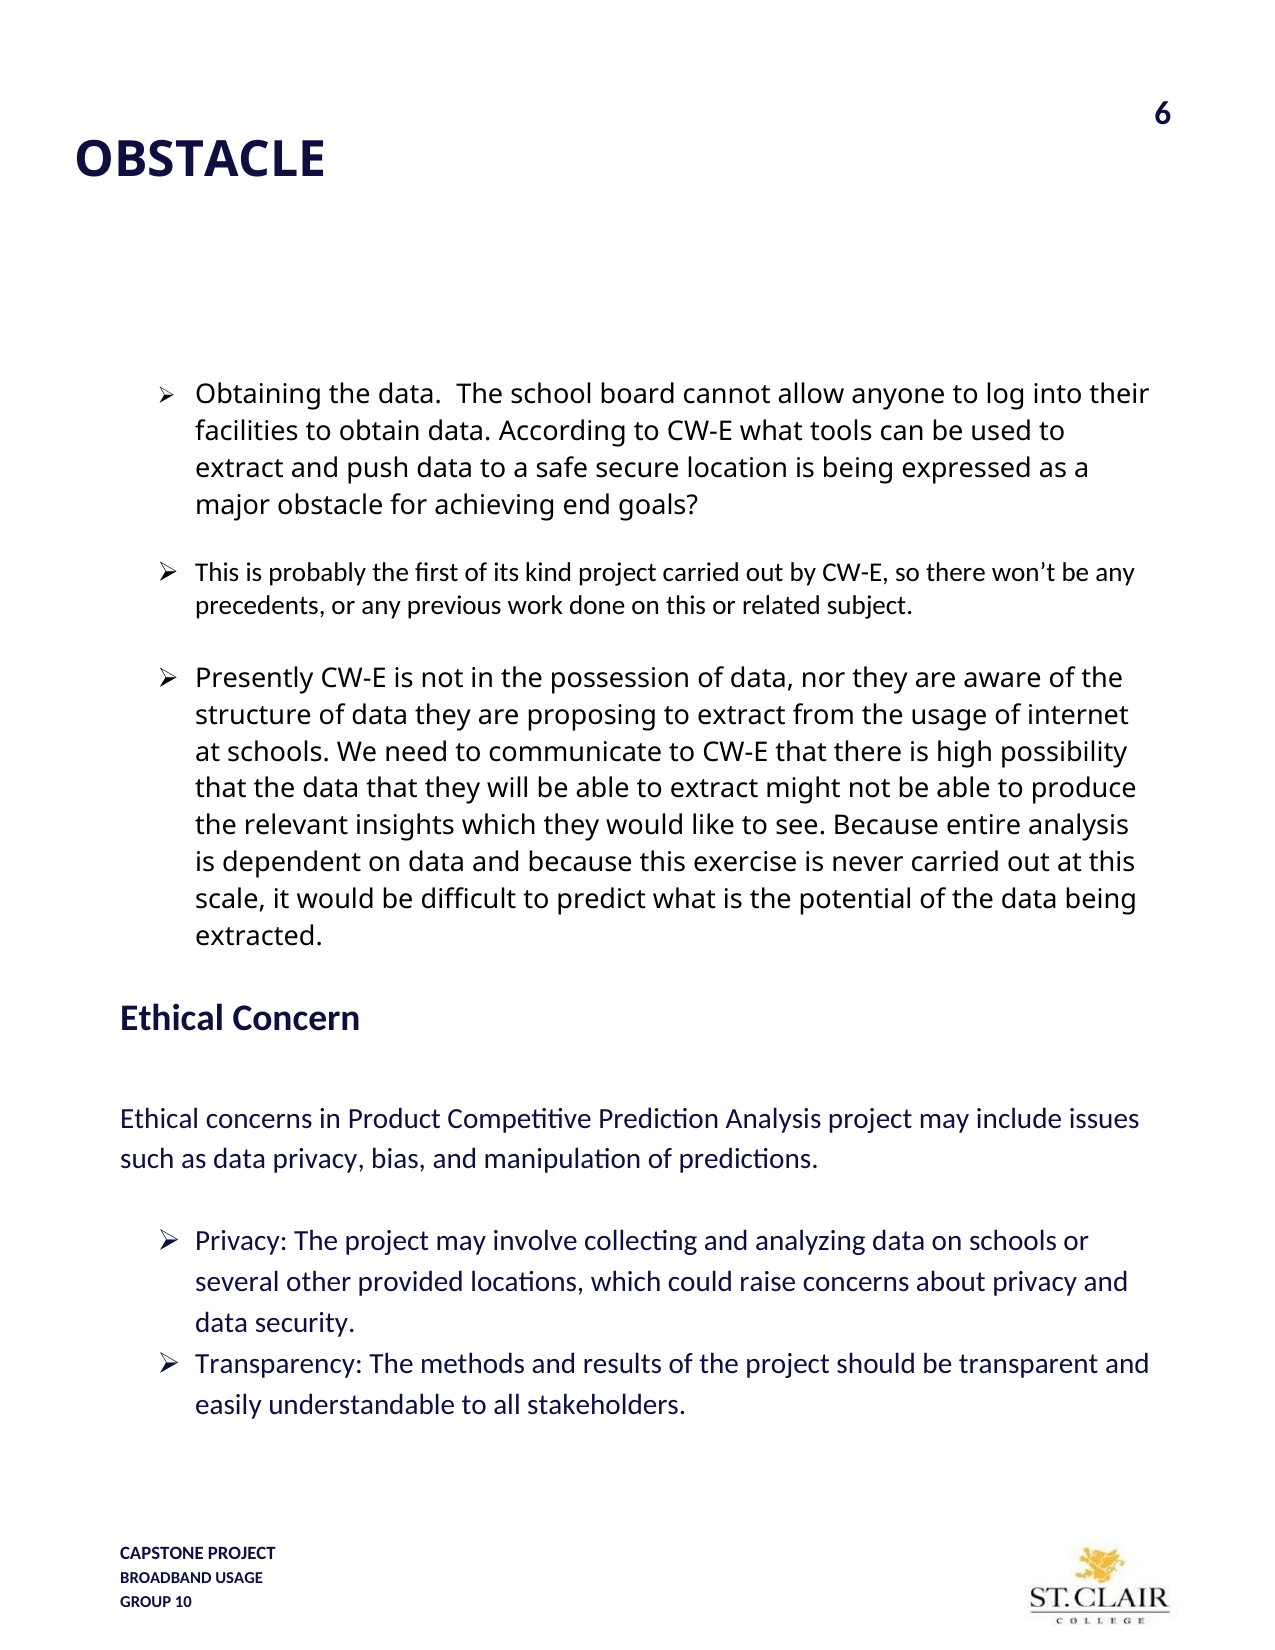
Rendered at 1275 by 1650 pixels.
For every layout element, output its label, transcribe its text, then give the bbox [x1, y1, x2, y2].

table_header OBSTACLE [63, 90, 576, 233]
list Obtaining the data. The school board cannot allow anyone to log into their facilities to obtain data. According to CW-E what tools can be used to extract and push data to a safe secure location is being expressed as a major obstacle for achieving end goals? [157, 375, 1155, 522]
list This is probably the first of its kind project carried out by CW-E, so there won’t be any precedents, or any previous work done on this or related subject. [157, 555, 1155, 621]
picture [1016, 1510, 1181, 1650]
list Transparency: The methods and results of the project should be transparent and easily understandable to all stakeholders. [157, 1345, 1155, 1422]
text Ethical Concern [120, 994, 1155, 1040]
text Ethical concerns in Product Competitive Prediction Analysis project may include issues such as data privacy, bias, and manipulation of predictions. [120, 1100, 1155, 1176]
list Privacy: The project may involve collecting and analyzing data on schools or several other provided locations, which could raise concerns about privacy and data security. [157, 1222, 1155, 1340]
list Presently CW-E is not in the possession of data, nor they are aware of the structure of data they are proposing to extract from the usage of internet at schools. We need to communicate to CW-E that there is high possibility that the data that they will be able to extract might not be able to produce the relevant insights which they would like to see. Because entire analysis is dependent on data and because this exercise is never carried out at this scale, it would be difficult to predict what is the potential of the data being extracted. [157, 658, 1155, 953]
